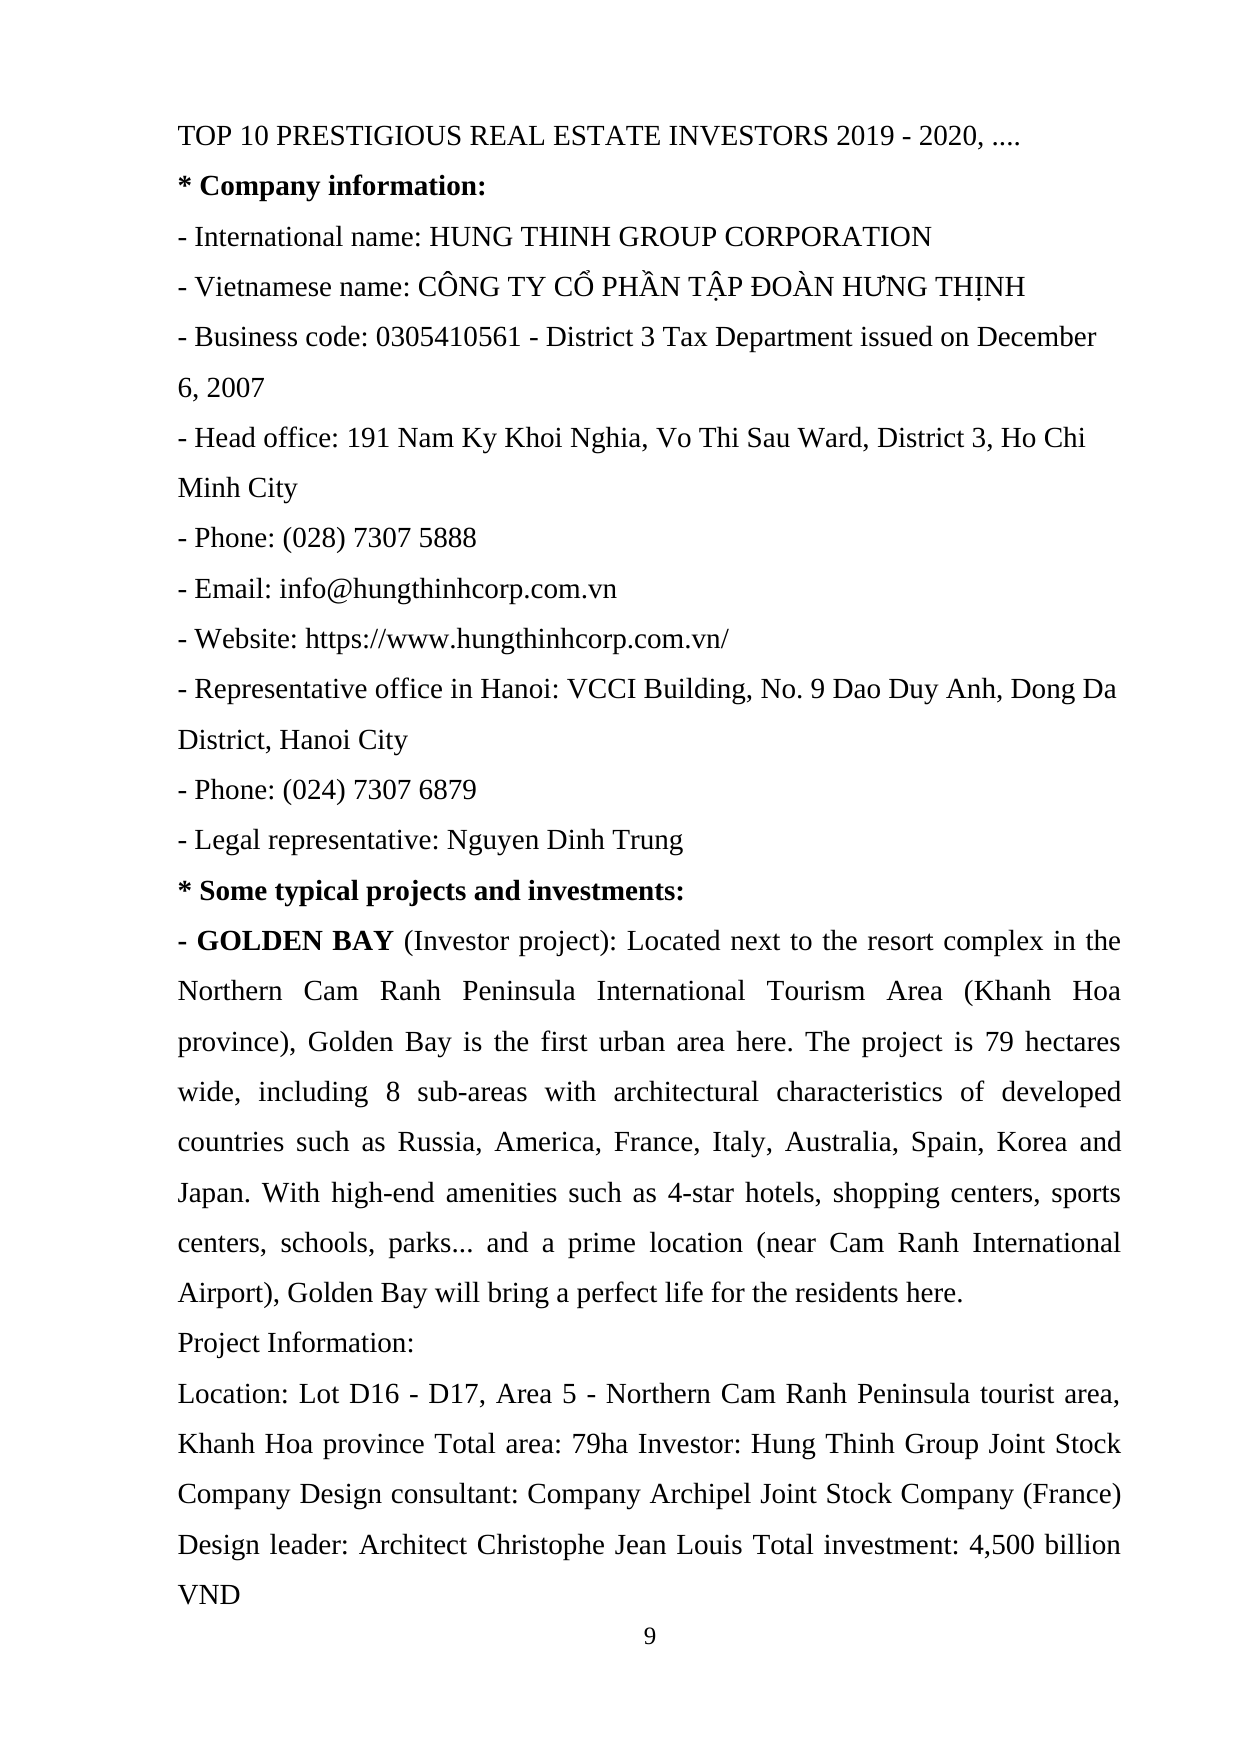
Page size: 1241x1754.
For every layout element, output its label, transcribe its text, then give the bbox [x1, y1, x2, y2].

text - GOLDEN BAY (Investor project): Located next to the resort complex in the Northern Cam Ranh Peninsula International Tourism Area (Khanh Hoa province), Golden Bay is the first urban area here. The project is 79 hectares wide, including 8 sub-areas with architectural characteristics of developed countries such as Russia, America, France, Italy, Australia, Spain, Korea and Japan. With high-end amenities such as 4-star hotels, shopping centers, sports centers, schools, parks... and a prime location (near Cam Ranh International Airport), Golden Bay will bring a perfect life for the residents here. [177, 923, 1122, 1309]
text - Email: info@hungthinhcorp.com.vn [177, 571, 1122, 604]
text Location: Lot D16 - D17, Area 5 - Northern Cam Ranh Peninsula tourist area, Khanh Hoa province Total area: 79ha Investor: Hung Thinh Group Joint Stock Company Design consultant: Company Archipel Joint Stock Company (France) Design leader: Architect Christophe Jean Louis Total investment: 4,500 billion VND [177, 1376, 1122, 1611]
text - Phone: (028) 7307 5888 [177, 521, 1122, 554]
text - Head office: 191 Nam Ky Khoi Nghia, Vo Thi Sau Ward, District 3, Ho Chi Minh City [177, 420, 1122, 504]
text - Legal representative: Nguyen Dinh Trung [177, 822, 1122, 856]
text - Vietnamese name: CÔNG TY CỔ PHẦN TẬP ĐOÀN HƯNG THỊNH [177, 269, 1122, 303]
text - Representative office in Hanoi: VCCI Building, No. 9 Dao Duy Anh, Dong Da District, Hanoi City [177, 672, 1122, 755]
text - International name: HUNG THINH GROUP CORPORATION [177, 219, 1122, 252]
text - Website: https://www.hungthinhcorp.com.vn/ [177, 621, 1122, 655]
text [177, 118, 1122, 152]
text Project Information: [177, 1326, 1122, 1359]
text - Business code: 0305410561 - District 3 Tax Department issued on December 6, 2007 [177, 319, 1122, 403]
text - Phone: (024) 7307 6879 [177, 772, 1122, 806]
text * Some typical projects and investments: [177, 873, 1122, 906]
text * Company information: [177, 168, 1122, 202]
